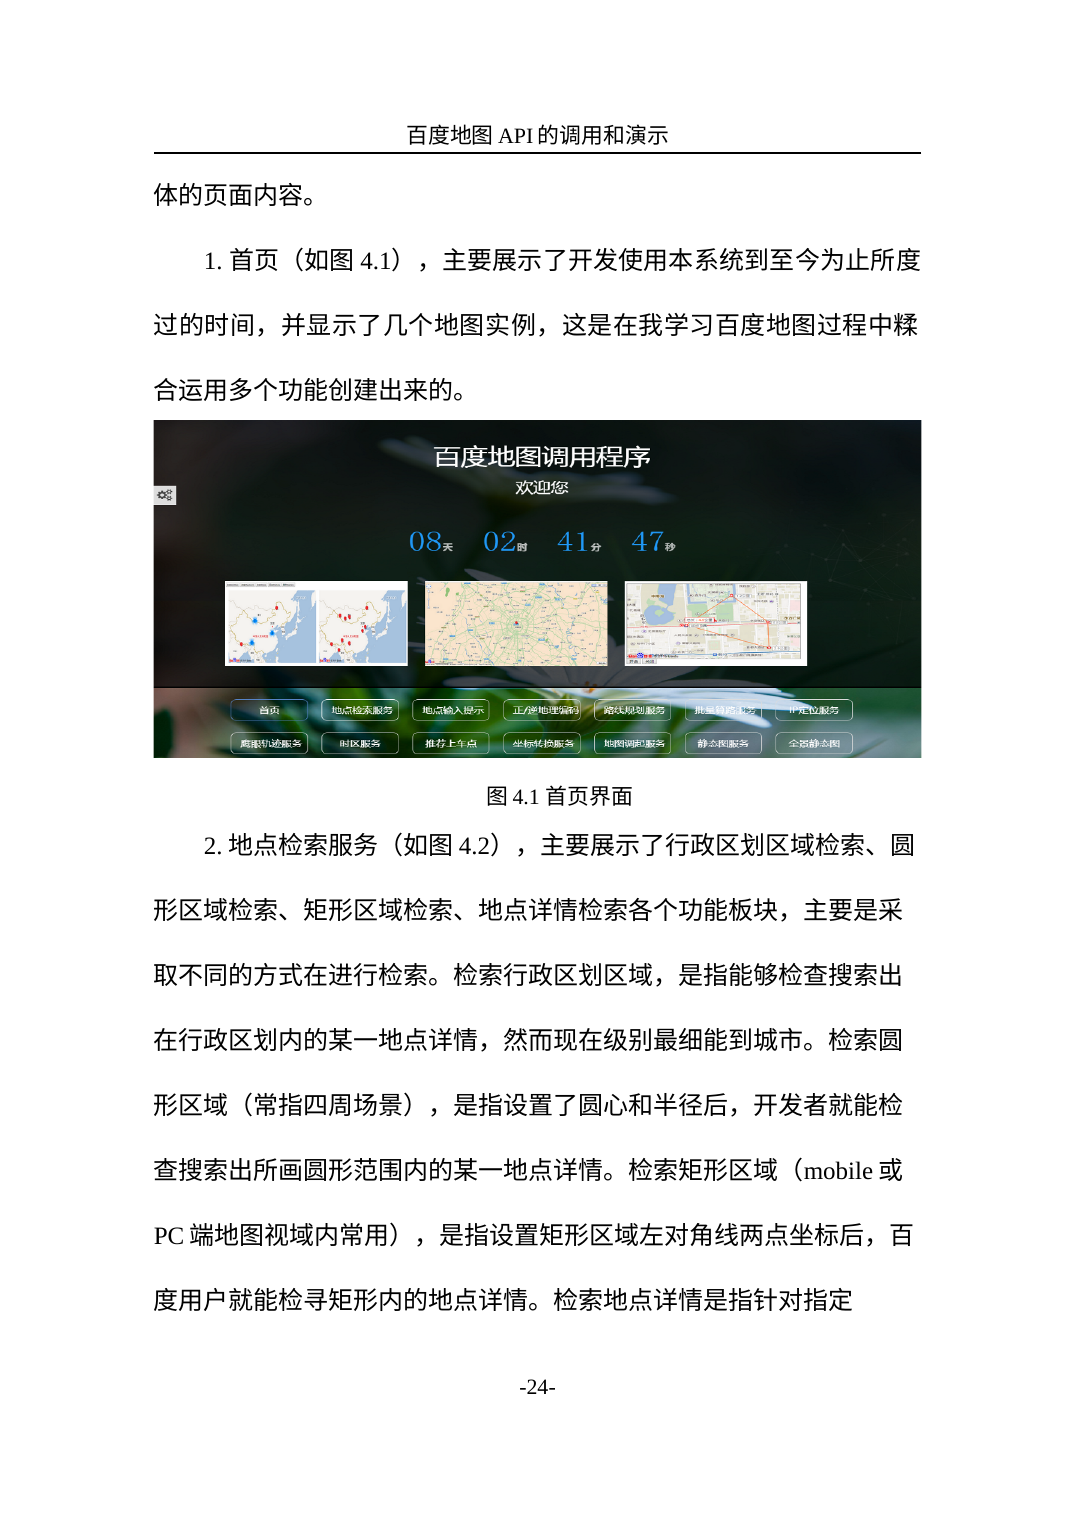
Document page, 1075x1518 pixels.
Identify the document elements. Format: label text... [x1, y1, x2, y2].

text 图4.1 首页界面 [153, 778, 921, 811]
text 1. 首页（如图4.1），主要展示了开发使用本系统到至今为止所度过的时间，并显示了几个地图实例，这是在我学习百度地图过程中糅合运用多个功能创建出来的。 [153, 226, 921, 420]
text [153, 161, 921, 226]
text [153, 811, 921, 1331]
picture [153, 420, 922, 758]
